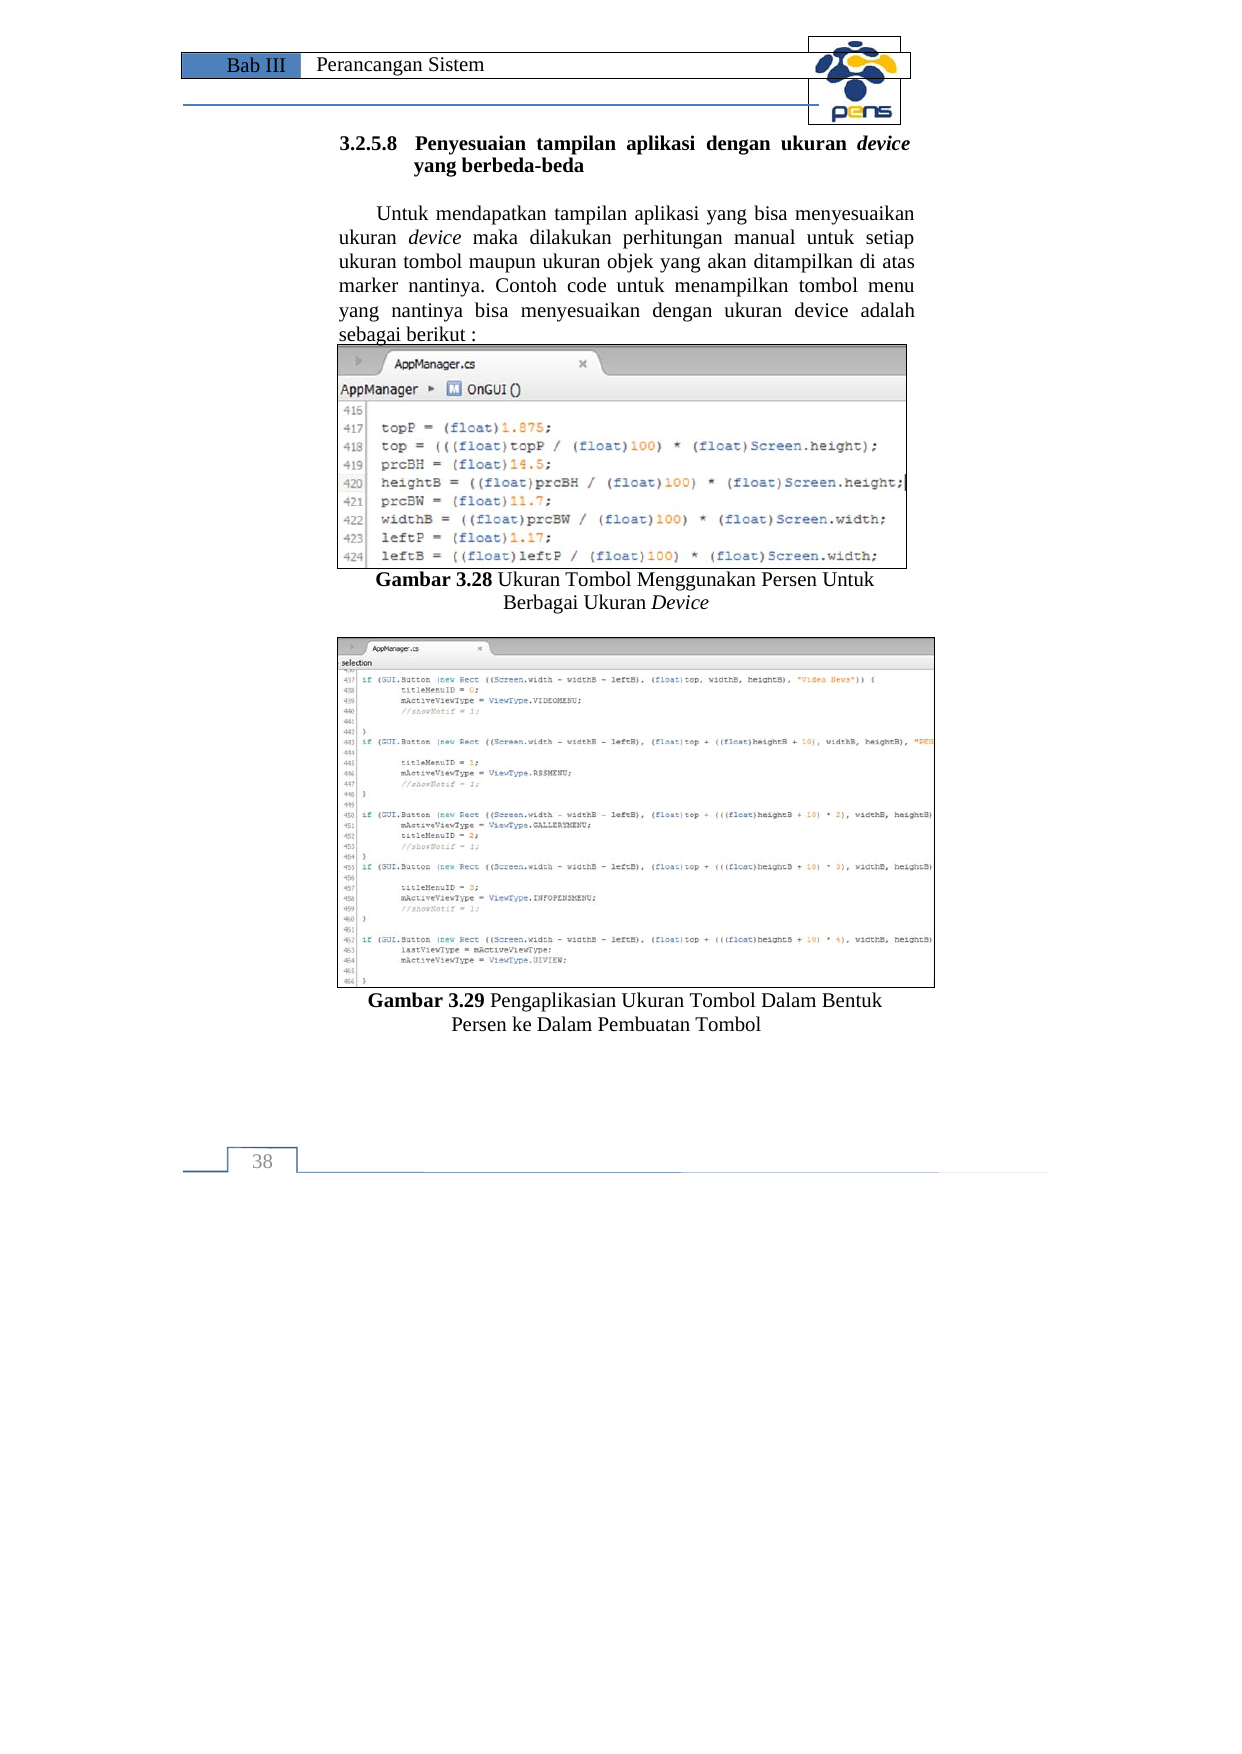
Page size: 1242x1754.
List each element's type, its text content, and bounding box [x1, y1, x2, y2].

text Berbagai Ukuran Device [498, 591, 713, 614]
picture [182, 53, 910, 78]
text Persen ke Dalam Pembuatan Tombol [446, 1012, 766, 1035]
text 3.2.5.8 Penyesuaian tampilan aplikasi dengan ukuran device [334, 131, 915, 154]
text Untuk mendapatkan tampilan aplikasi yang bisa menyesuaikan ukuran device maka dilakukan perhitungan manual untuk setiap ukuran tombol maupun ukuran objek yang akan ditampilkan di atas marker nantinya. Contoh code untuk menampilkan tombol menu yang nantinya bisa menyesuaikan dengan ukuran device adalah sebagai berikut : [338, 201, 915, 346]
text Gambar 3.29 Pengaplikasian Ukuran Tombol Dalam Bentuk [363, 988, 886, 1012]
picture [809, 79, 900, 124]
picture [338, 346, 906, 568]
picture [338, 638, 934, 987]
text 38 [252, 1149, 1067, 1173]
text Gambar 3.28 Ukuran Tombol Menggunakan Persen Untuk [371, 567, 878, 591]
picture [809, 37, 900, 52]
text yang berbeda-beda [413, 154, 1067, 177]
